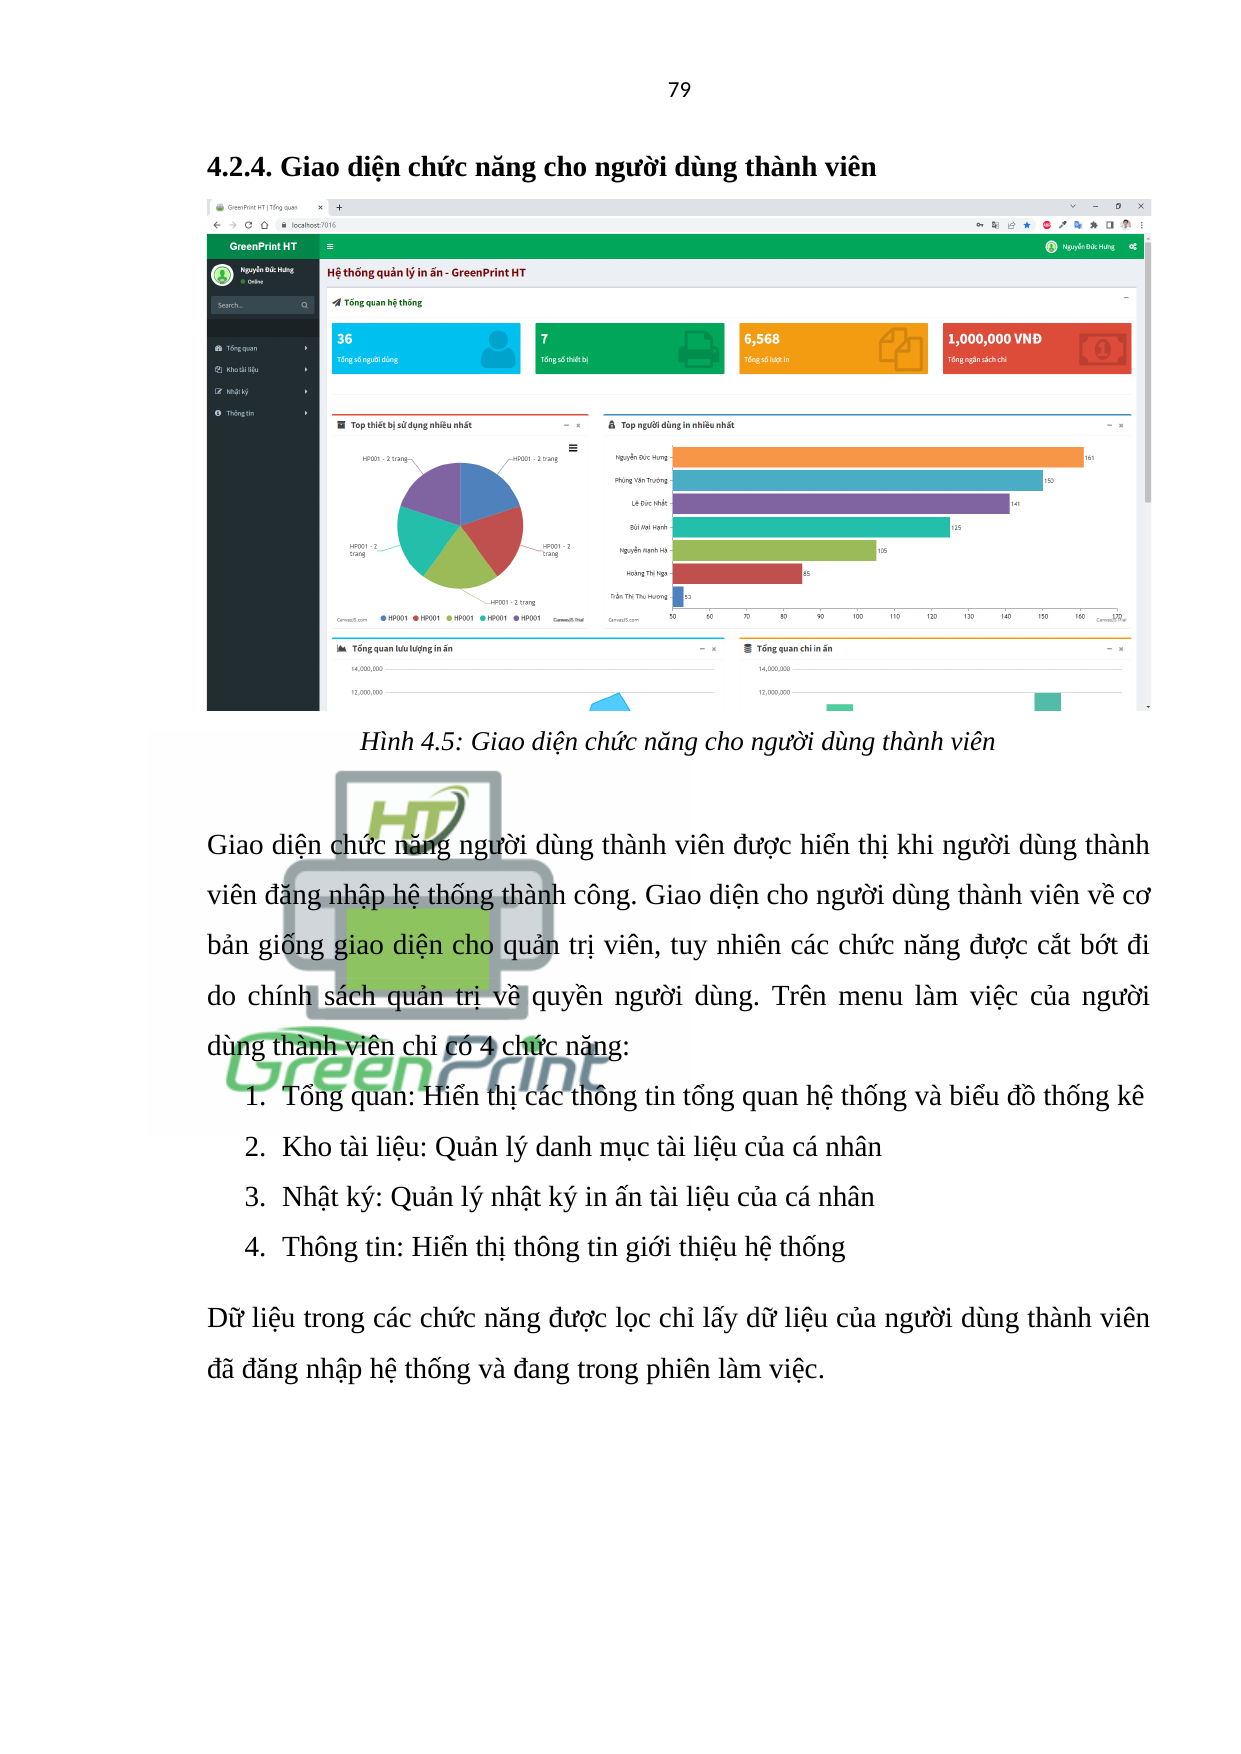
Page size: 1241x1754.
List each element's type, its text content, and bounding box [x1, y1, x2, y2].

text Giao diện chức năng người dùng thành viên được hiển thị khi người dùng thành viên đăng nhập hệ thống thành công. Giao diện cho người dùng thành viên về cơ bản giống giao diện cho quản trị viên, tuy nhiên các chức năng được cắt bớt đi do chính sách quản trị về quyền người dùng. Trên menu làm việc của người dùng thành viên chỉ có 4 chức năng: [207, 827, 1152, 1062]
list Thông tin: Hiển thị thông tin giới thiệu hệ thống [244, 1229, 1152, 1263]
text Dữ liệu trong các chức năng được lọc chỉ lấy dữ liệu của người dùng thành viên đã đăng nhập hệ thống và đang trong phiên làm việc. [207, 1301, 1152, 1384]
picture [145, 729, 693, 1136]
text Hình 4.5: Giao diện chức năng cho người dùng thành viên [207, 724, 1152, 756]
picture [206, 199, 1152, 711]
list Nhật ký: Quản lý nhật ký in ấn tài liệu của cá nhân [244, 1179, 1152, 1213]
subtitle 4.2.4. Giao diện chức năng cho người dùng thành viên [207, 149, 1152, 183]
list Kho tài liệu: Quản lý danh mục tài liệu của cá nhân [244, 1129, 1152, 1162]
list Tổng quan: Hiển thị các thông tin tổng quan hệ thống và biểu đồ thống kê [244, 1078, 1152, 1112]
